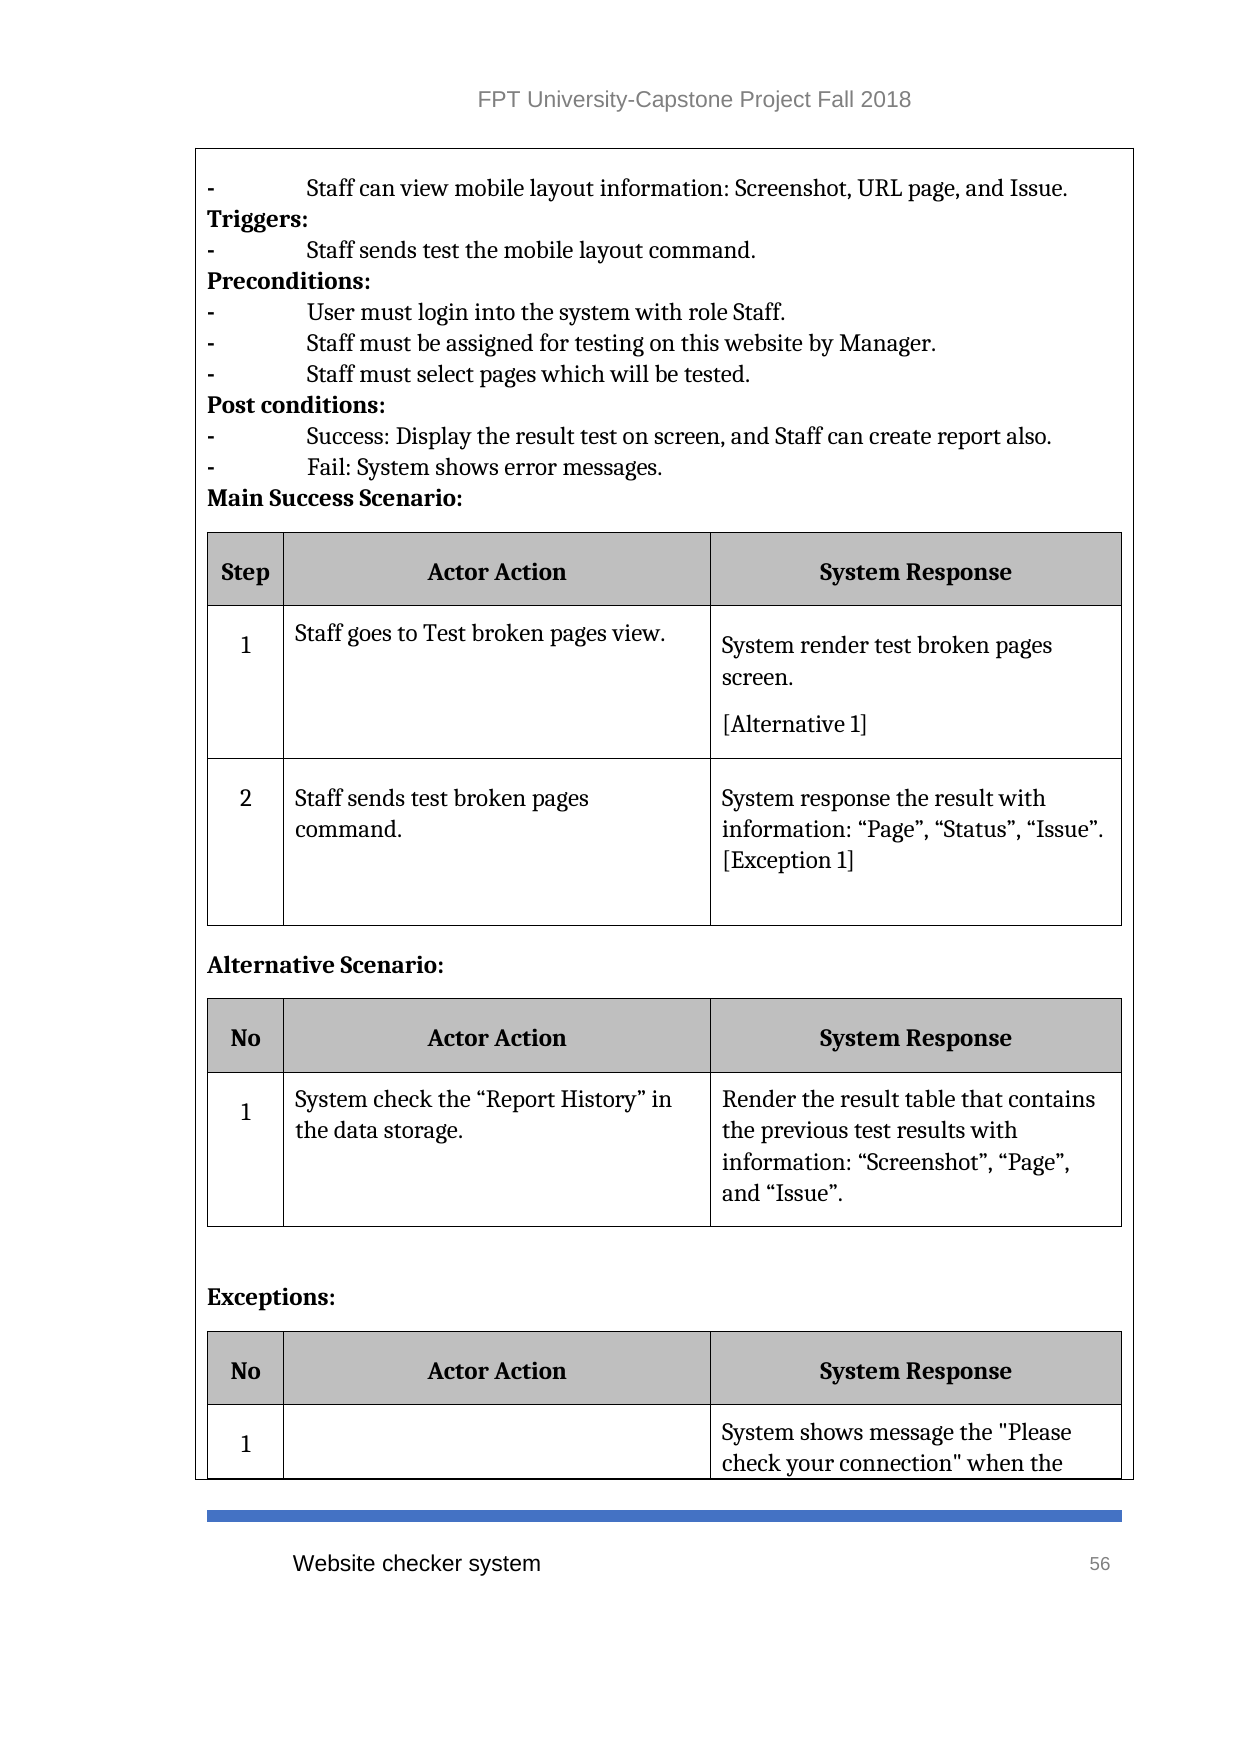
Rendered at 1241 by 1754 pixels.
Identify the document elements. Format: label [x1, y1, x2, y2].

table_cell [196, 149, 1133, 1479]
